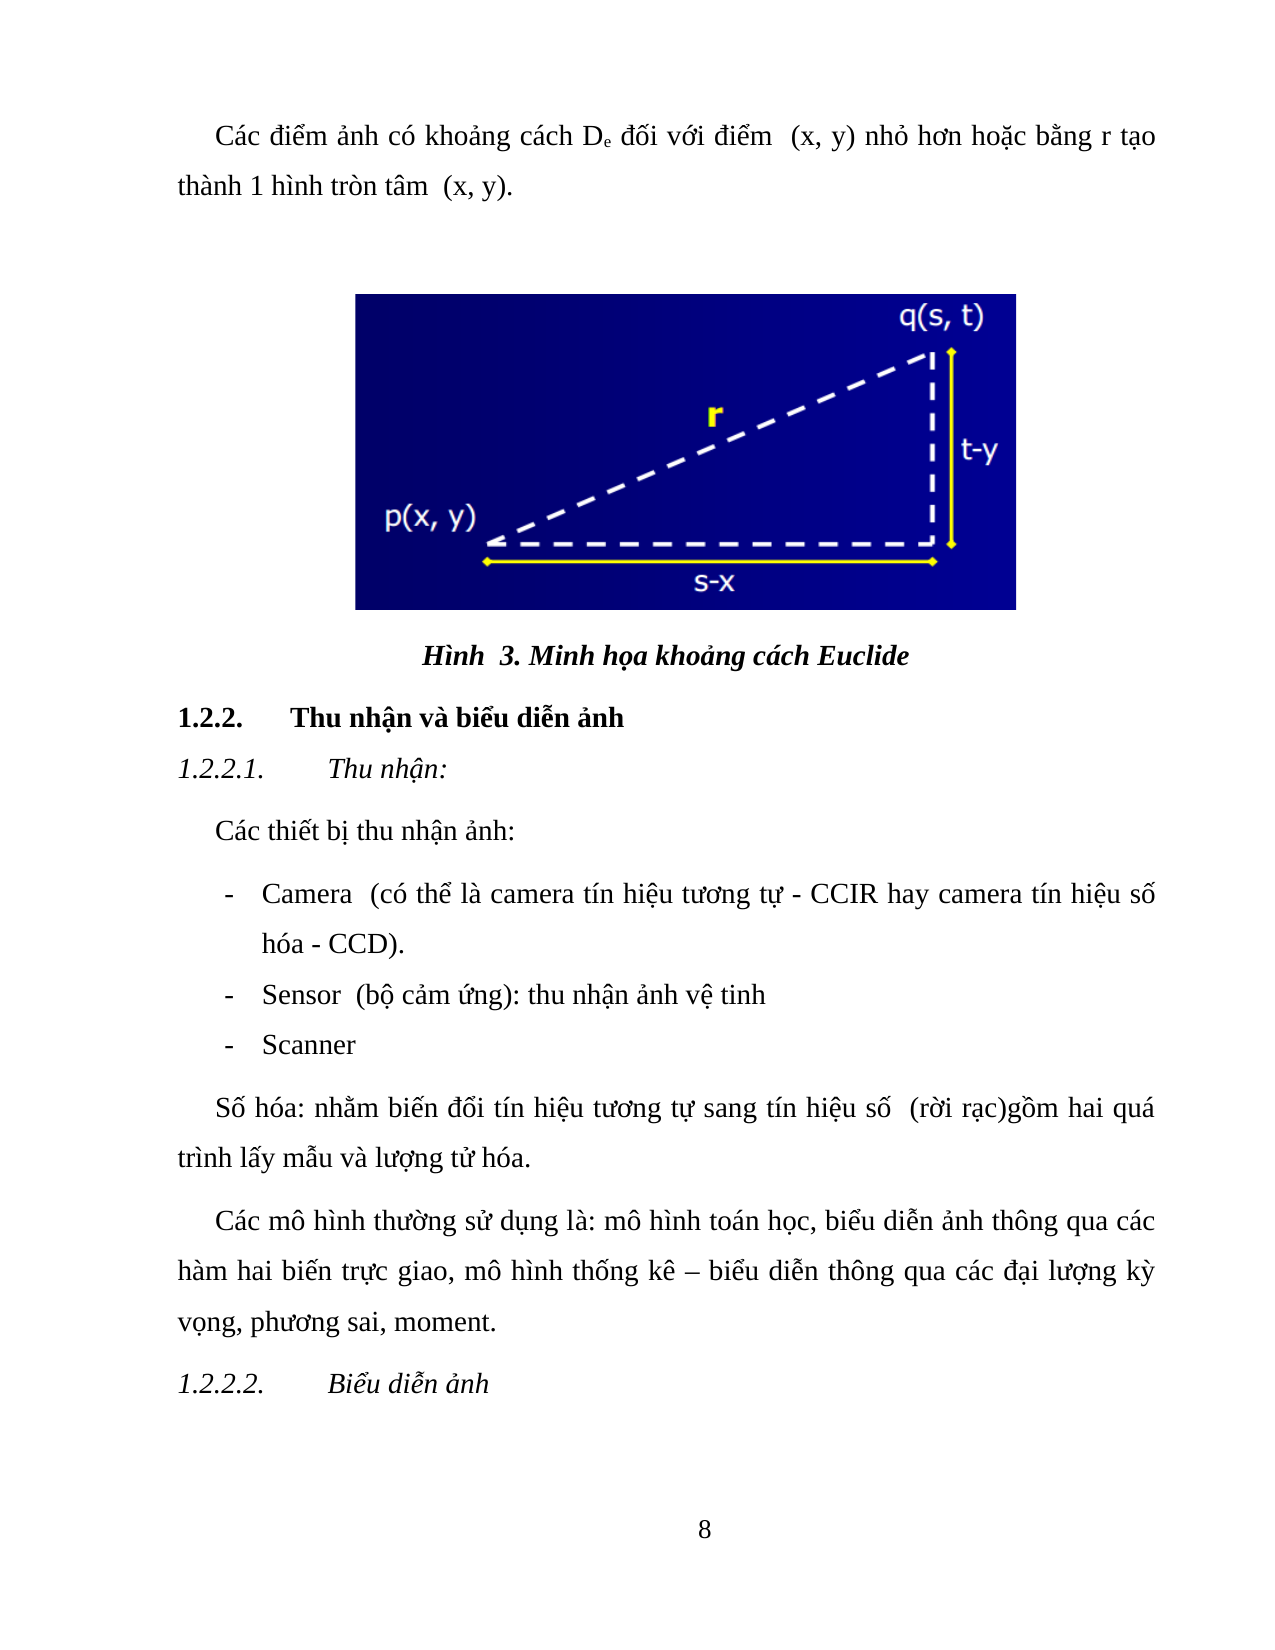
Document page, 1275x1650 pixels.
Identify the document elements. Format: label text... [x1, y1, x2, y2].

picture [355, 294, 1017, 610]
text Hình 3. Minh họa khoảng cách Euclide [177, 638, 1157, 671]
text Số hóa: nhằm biến đổi tín hiệu tương tự sang tín hiệu số (rời rạc)gồm hai quá trình lấy mẫu và lượng tử hóa. [177, 1090, 1157, 1174]
list Biểu diễn ảnh [177, 1367, 1157, 1400]
text Các mô hình thường sử dụng là: mô hình toán học, biểu diễn ảnh thông qua các hàm hai biến trực giao, mô hình thống kê – biểu diễn thông qua các đại lượng kỳ vọng, phương sai, moment. [177, 1203, 1157, 1337]
list Sensor (bộ cảm ứng): thu nhận ảnh vệ tinh [224, 977, 1157, 1011]
list Thu nhận: [177, 751, 1157, 784]
text Các thiết bị thu nhận ảnh: [177, 813, 1157, 847]
list Scanner [224, 1027, 1157, 1061]
list Thu nhận và biểu diễn ảnh [177, 700, 1157, 734]
text Các điểm ảnh có khoảng cách De đối với điểm (x, y) nhỏ hơn hoặc bằng r tạo thành 1 hình tròn tâm (x, y). [177, 118, 1157, 202]
list Camera (có thể là camera tín hiệu tương tự - CCIR hay camera tín hiệu số hóa - CCD). [224, 876, 1157, 960]
